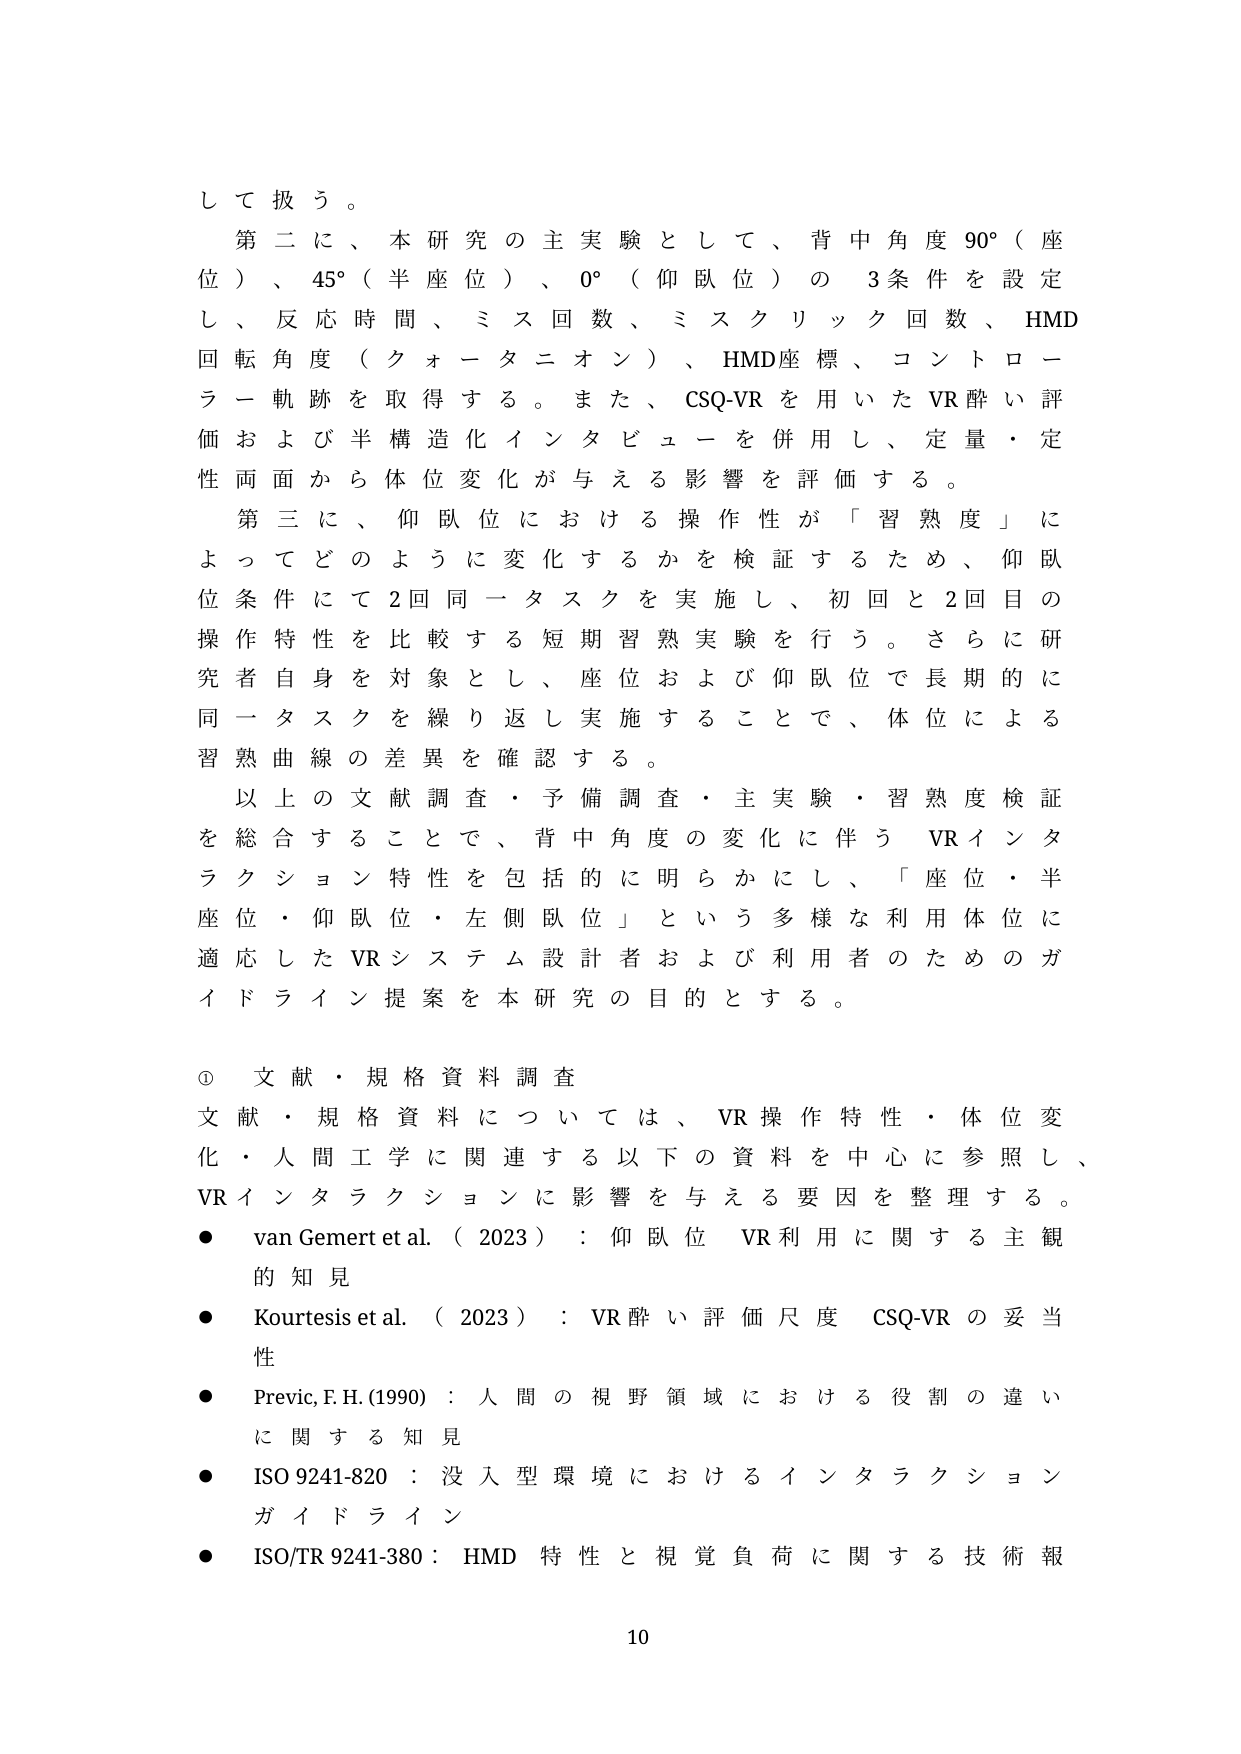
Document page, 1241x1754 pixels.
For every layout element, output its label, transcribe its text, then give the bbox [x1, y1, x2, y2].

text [197, 179, 1078, 219]
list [197, 1535, 1078, 1575]
list ISO 9241-820：没入型環境におけるインタラクションガイドライン [197, 1455, 1078, 1535]
list 文献・規格資料調査 [197, 1056, 1078, 1096]
text 文献・規格資料については、VR 操作特性・体位変化・人間工学に関連する以下の資料を中心に参照し、VR インタラクションに影響を与える要因を整理する。 [197, 1096, 1078, 1216]
text 第二に、本研究の主実験として、背中角度90°（座位）、45°（半座位）、0°（仰臥位）の 3 条件を設定し、反応時間、ミス回数、ミスクリック回数、HMD 回転角度（クォータニオン）、HMD座標、コントローラー軌跡を取得する。また、CSQ-VRを用いたVR酔い評価および半構造化インタビューを併用し、定量・定性両面から体位変化が与える影響を評価する。 [197, 219, 1078, 498]
list Kourtesis et al.（2023）：VR 酔い評価尺度 CSQ-VR の妥当性 [197, 1296, 1078, 1376]
text 第三に、仰臥位における操作性が「習熟度」によってどのように変化するかを検証するため、仰臥位条件にて2回同一タスクを実施し、初回と2回目の操作特性を比較する短期習熟実験を行う。さらに研究者自身を対象とし、座位および仰臥位で長期的に同一タスクを繰り返し実施することで、体位による習熟曲線の差異を確認する。 [197, 498, 1078, 777]
text 以上の文献調査・予備調査・主実験・習熟度検証を総合することで、背中角度の変化に伴う VR インタラクション特性を包括的に明らかにし、「座位・半座位・仰臥位・左側臥位」という多様な利用体位に適応したVRシステム設計者および利用者のためのガイドライン提案を本研究の目的とする。 [197, 777, 1078, 1017]
list van Gemert et al.（2023）：仰臥位 VR 利用に関する主観的知見 [197, 1216, 1078, 1296]
list Previc, F. H. (1990)：人間の視野領域における役割の違いに関する知見 [197, 1376, 1078, 1455]
